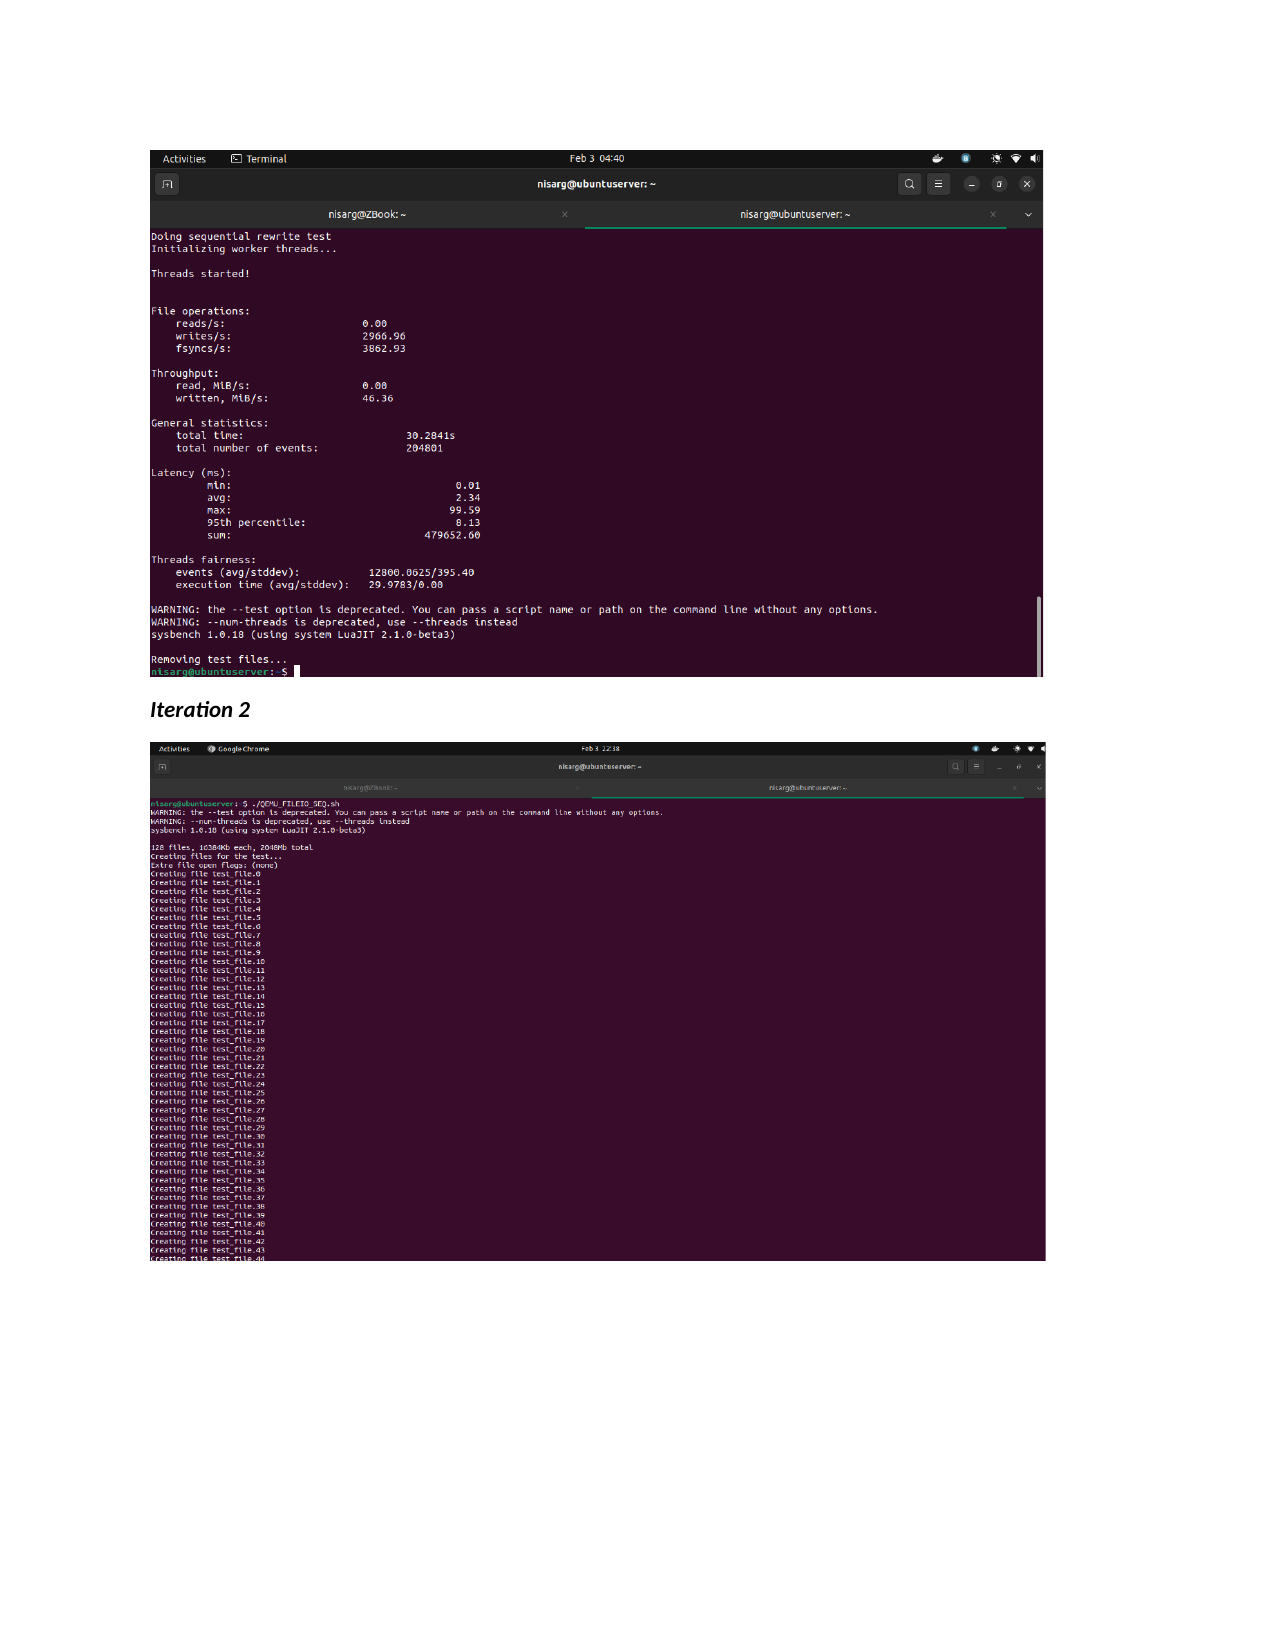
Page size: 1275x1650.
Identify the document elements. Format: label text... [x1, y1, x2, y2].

text Iteration 2 [150, 695, 1125, 723]
picture [150, 742, 1046, 1261]
picture [150, 150, 1044, 677]
